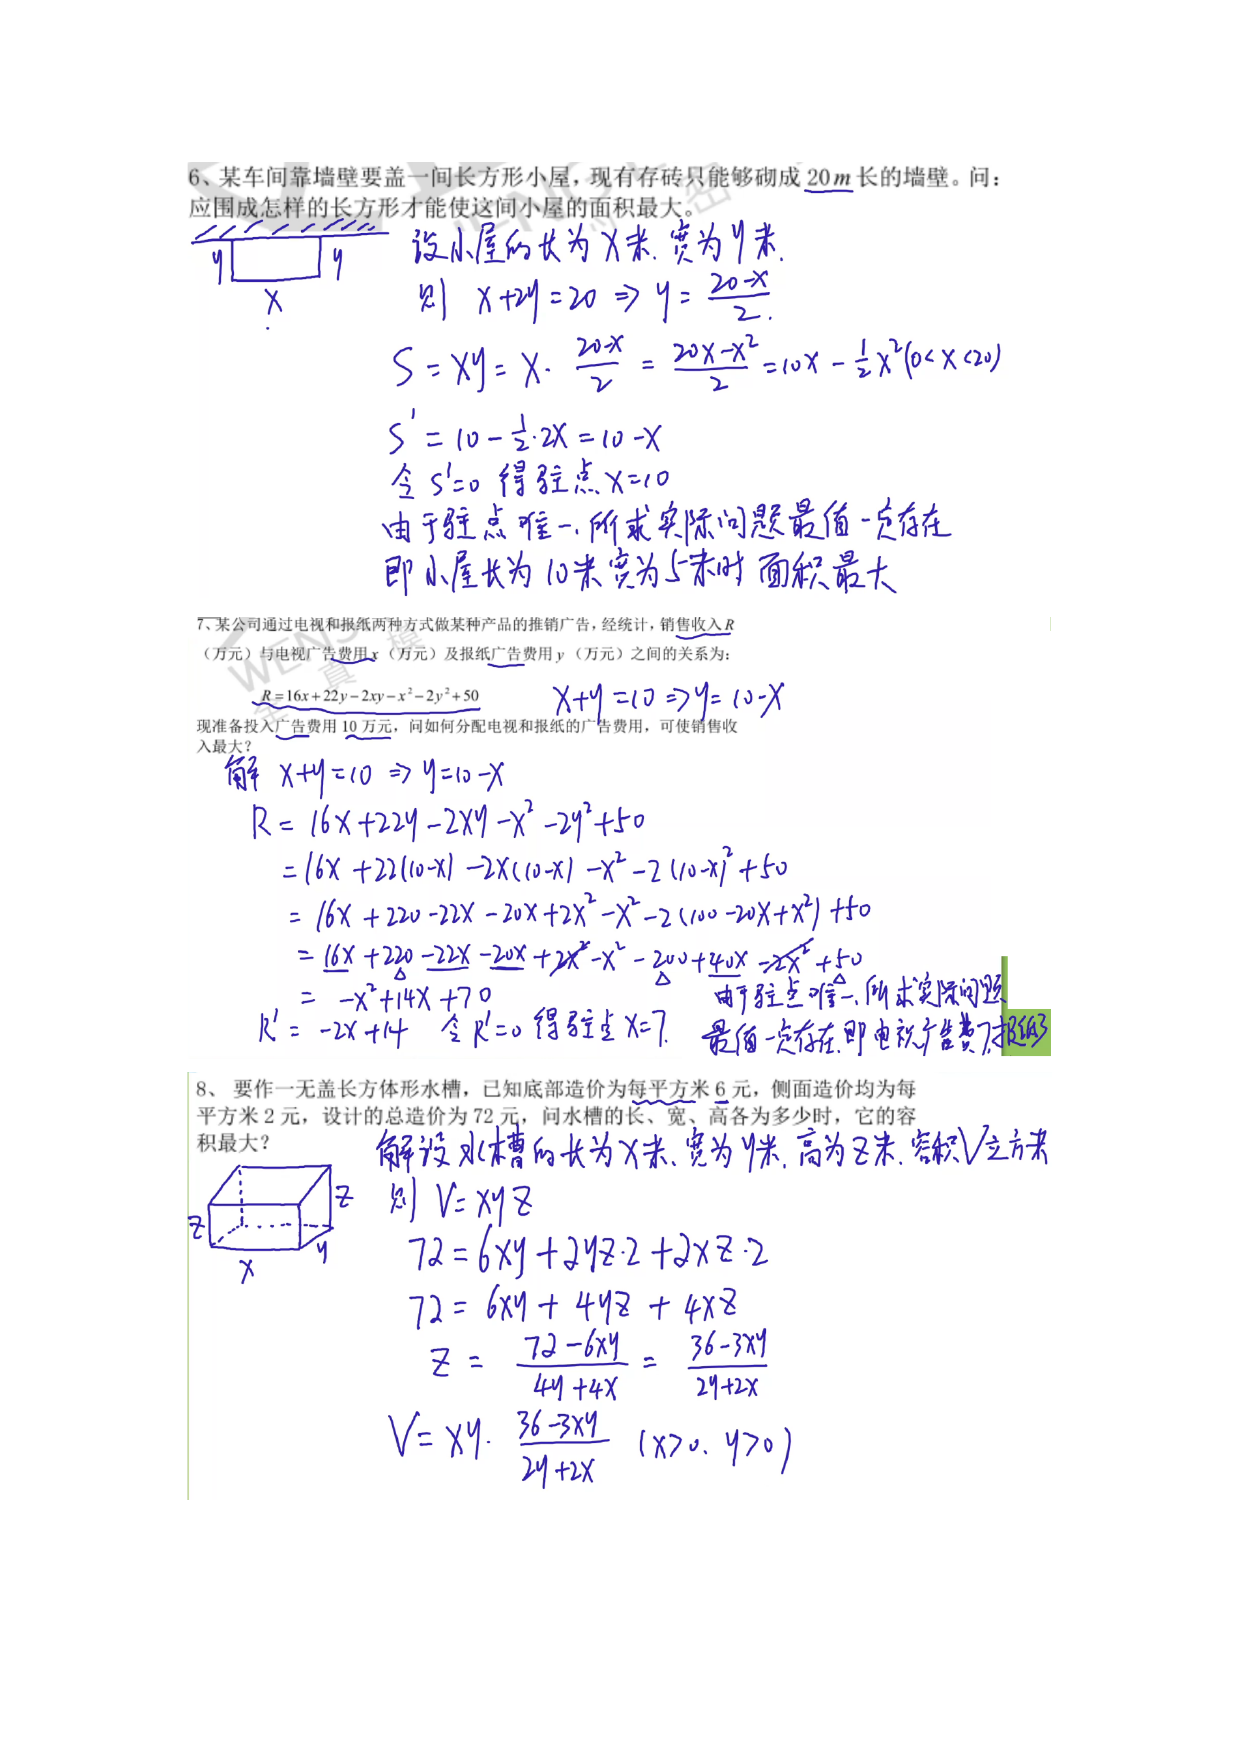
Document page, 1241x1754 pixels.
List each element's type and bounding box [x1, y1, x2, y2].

picture [187, 617, 1051, 1059]
picture [187, 1072, 1053, 1500]
picture [187, 162, 1051, 598]
